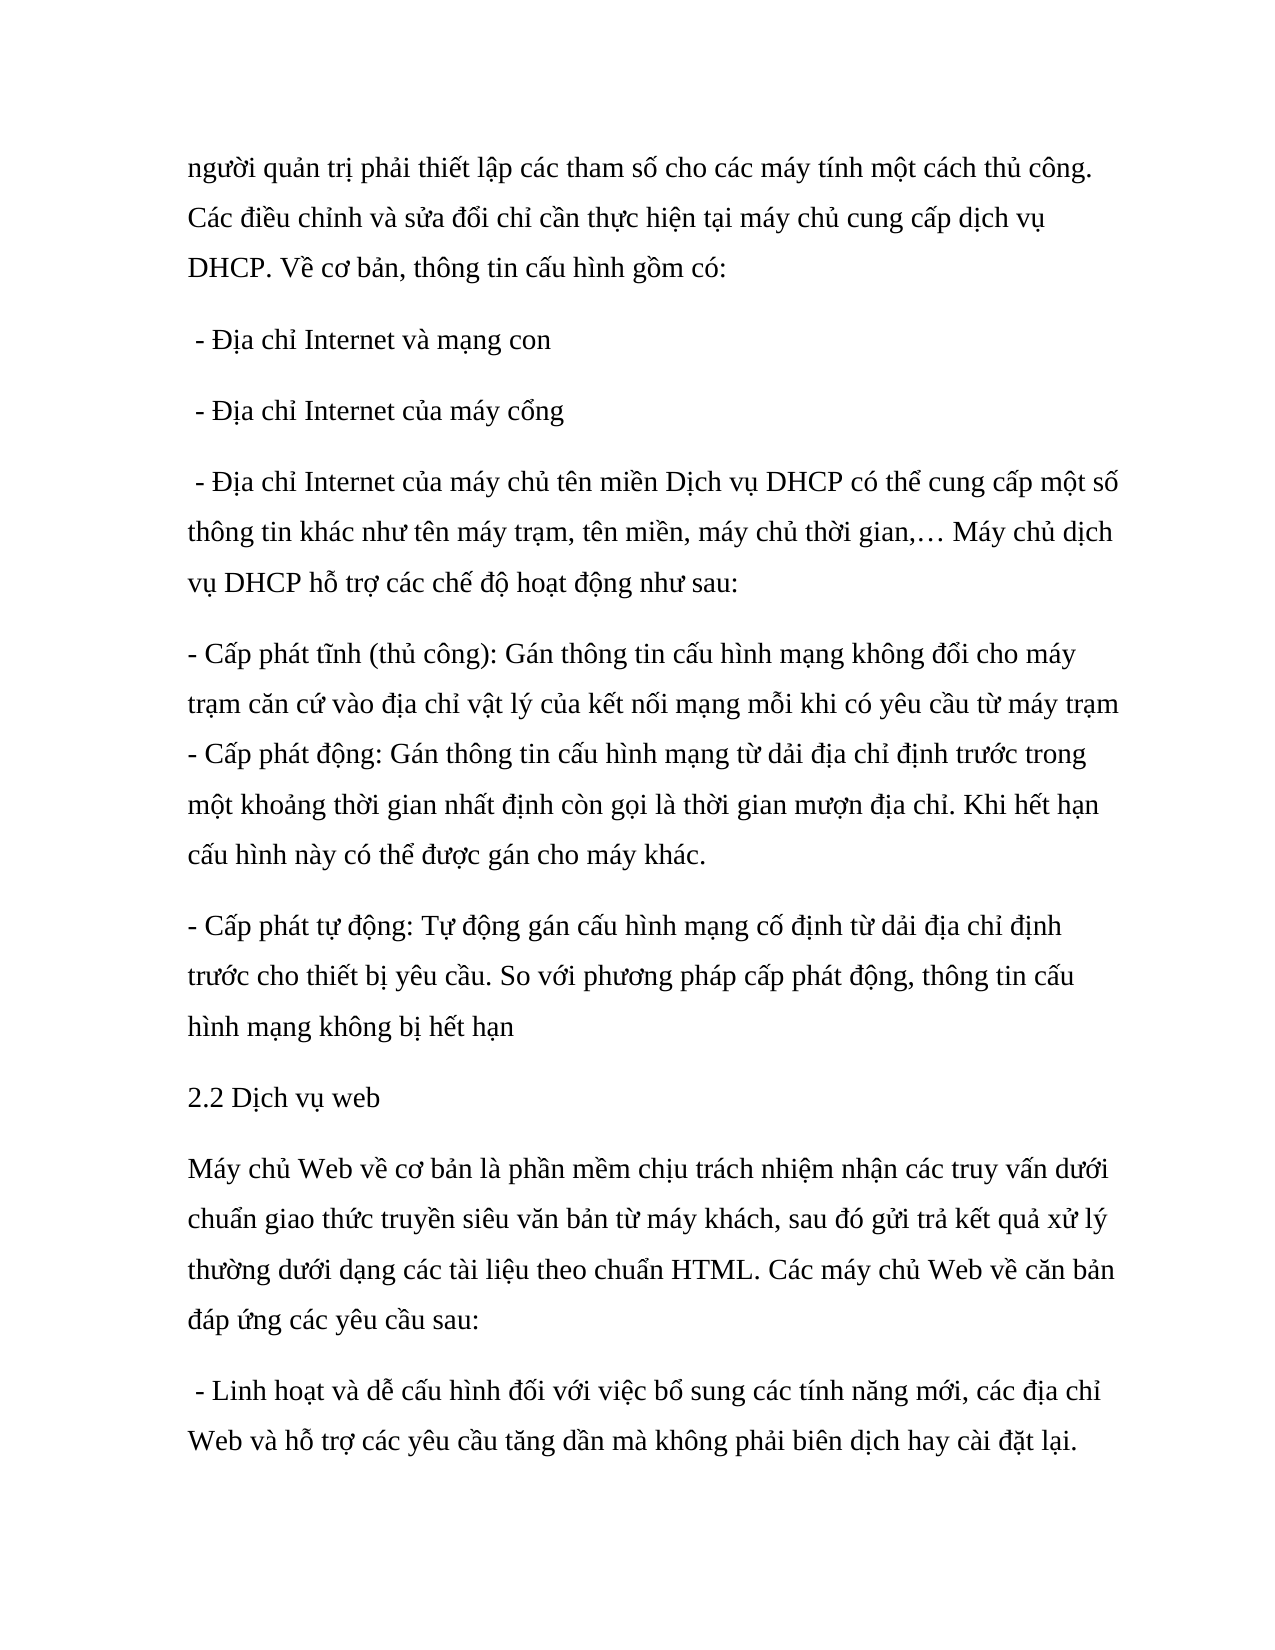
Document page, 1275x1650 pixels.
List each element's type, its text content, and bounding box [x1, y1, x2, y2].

text - Linh hoạt và dễ cấu hình đối với việc bổ sung các tính năng mới, các địa chỉ Web và hỗ trợ các yêu cầu tăng dần mà không phải biên dịch hay cài đặt lại. [187, 1373, 1125, 1457]
text - Địa chỉ Internet của máy cổng [187, 393, 1125, 426]
text 2.2 Dịch vụ web [187, 1080, 1125, 1113]
text - Cấp phát tự động: Tự động gán cấu hình mạng cố định từ dải địa chỉ định trước cho thiết bị yêu cầu. So với phương pháp cấp phát động, thông tin cấu hình mạng không bị hết hạn [187, 908, 1125, 1042]
text Máy chủ Web về cơ bản là phần mềm chịu trách nhiệm nhận các truy vấn dưới chuẩn giao thức truyền siêu văn bản từ máy khách, sau đó gửi trả kết quả xử lý thường dưới dạng các tài liệu theo chuẩn HTML. Các máy chủ Web về căn bản đáp ứng các yêu cầu sau: [187, 1151, 1125, 1336]
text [187, 150, 1125, 284]
text - Địa chỉ Internet và mạng con [187, 322, 1125, 355]
text - Cấp phát tĩnh (thủ công): Gán thông tin cấu hình mạng không đổi cho máy trạm căn cứ vào địa chỉ vật lý của kết nối mạng mỗi khi có yêu cầu từ máy trạm - Cấp phát động: Gán thông tin cấu hình mạng từ dải địa chỉ định trước trong một khoảng thời gian nhất định còn gọi là thời gian mượn địa chỉ. Khi hết hạn cấu hình này có thể được gán cho máy khác. [187, 636, 1125, 871]
text - Địa chỉ Internet của máy chủ tên miền Dịch vụ DHCP có thể cung cấp một số thông tin khác như tên máy trạm, tên miền, máy chủ thời gian,… Máy chủ dịch vụ DHCP hỗ trợ các chế độ hoạt động như sau: [187, 464, 1125, 598]
